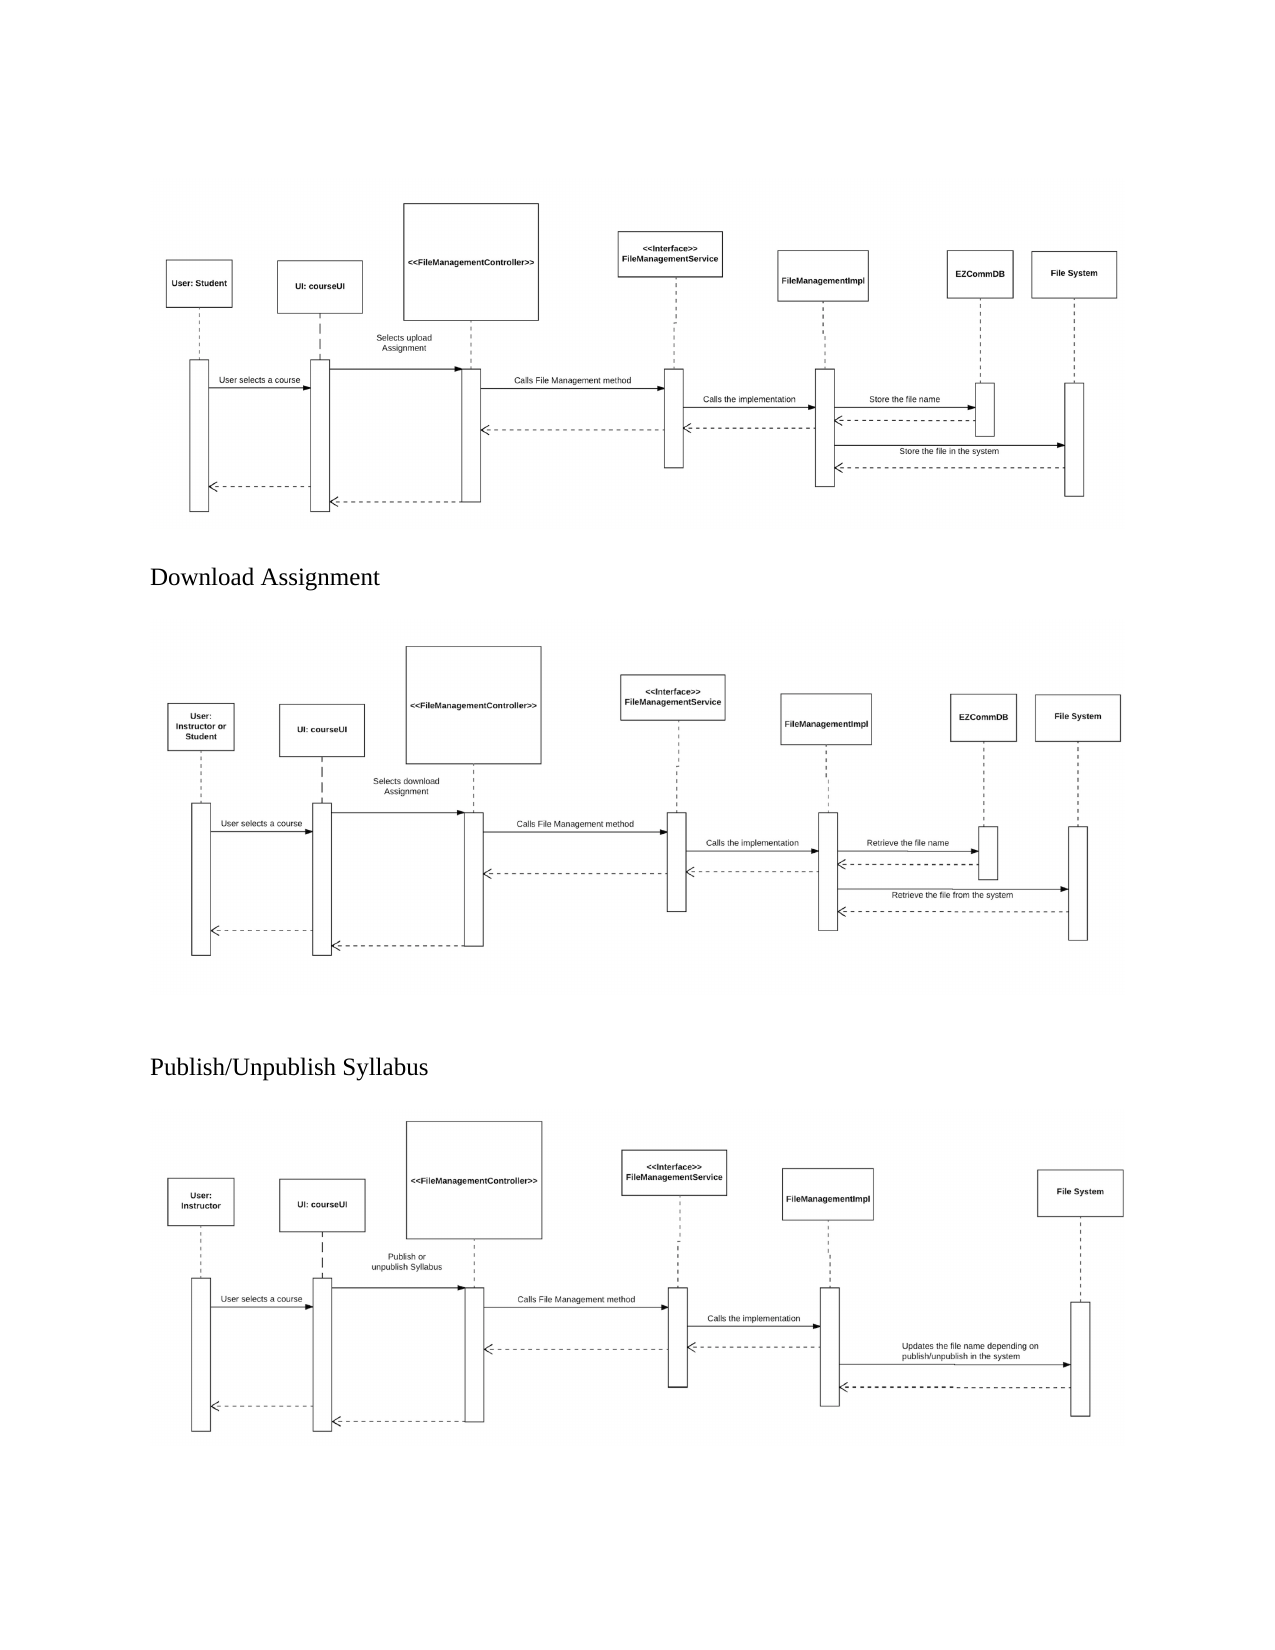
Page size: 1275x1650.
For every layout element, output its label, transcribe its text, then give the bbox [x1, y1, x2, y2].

picture [150, 178, 1125, 529]
picture [150, 1109, 1125, 1446]
text Publish/Unpublish Syllabus [150, 1052, 1125, 1081]
text Download Assignment [150, 562, 1125, 591]
picture [150, 619, 1125, 995]
